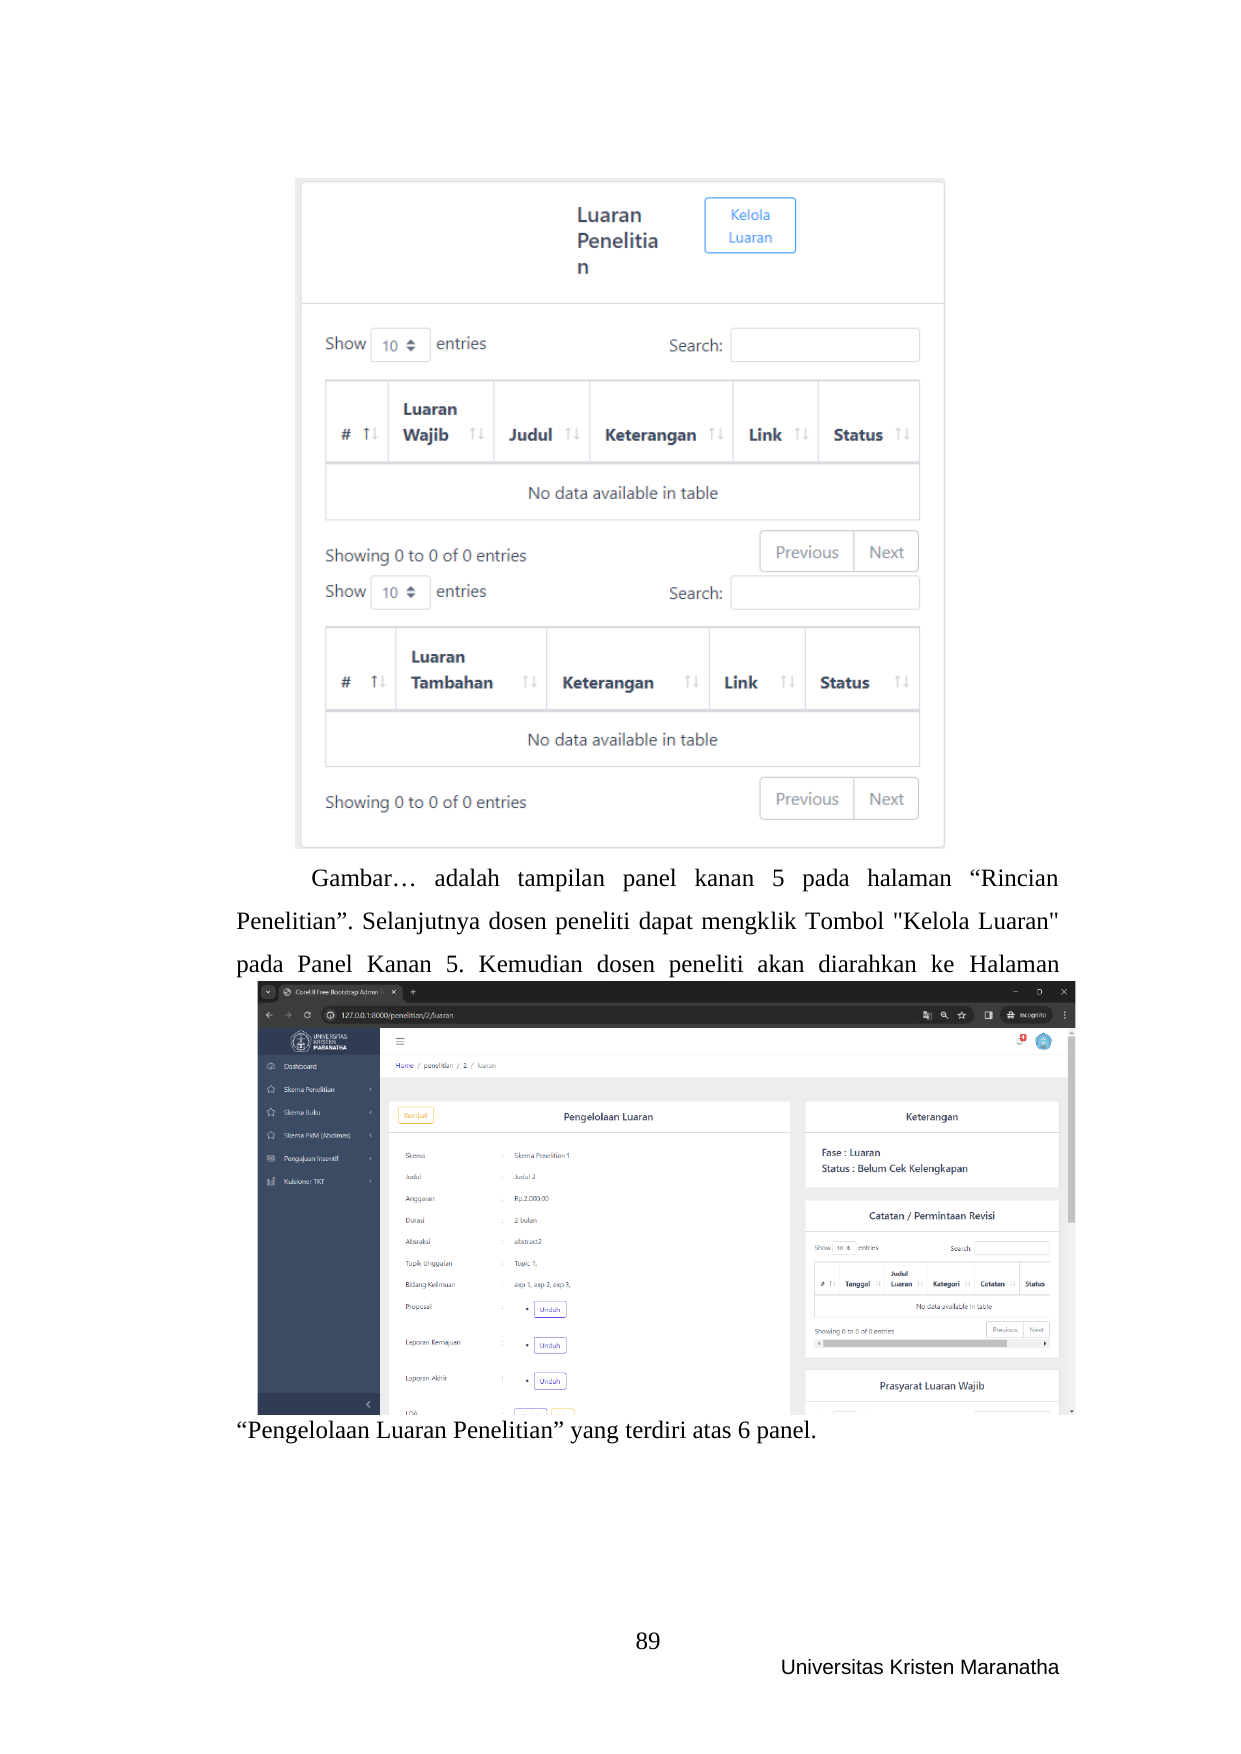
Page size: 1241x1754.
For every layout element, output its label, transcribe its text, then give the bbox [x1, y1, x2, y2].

picture [257, 981, 1076, 1415]
picture [294, 178, 946, 849]
